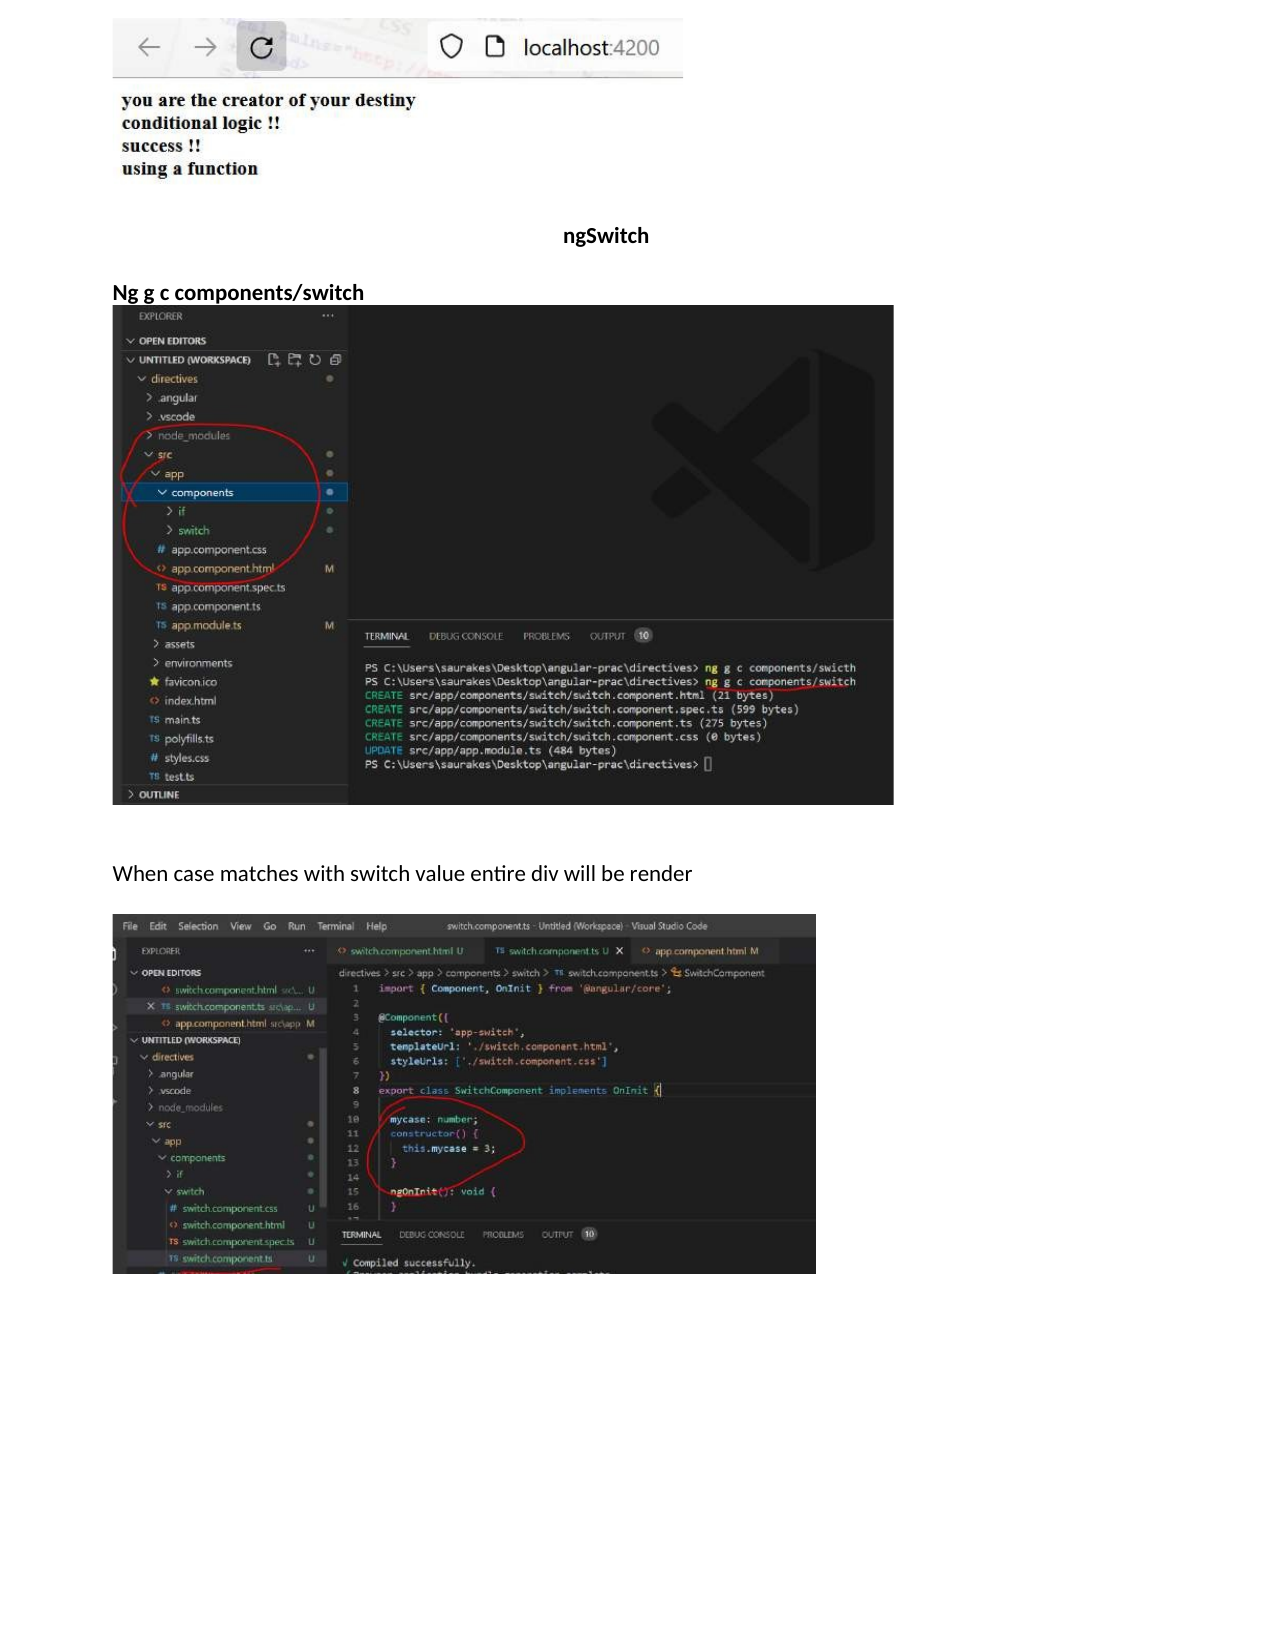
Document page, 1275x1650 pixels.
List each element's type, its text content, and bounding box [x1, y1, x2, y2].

picture [112, 914, 816, 1274]
picture [112, 305, 894, 805]
text When case matches with switch value entire div will be render [112, 859, 1275, 887]
text Ng g c components/switch [112, 278, 1275, 306]
subtitle ngSwitch [367, 222, 845, 250]
picture [112, 18, 684, 185]
